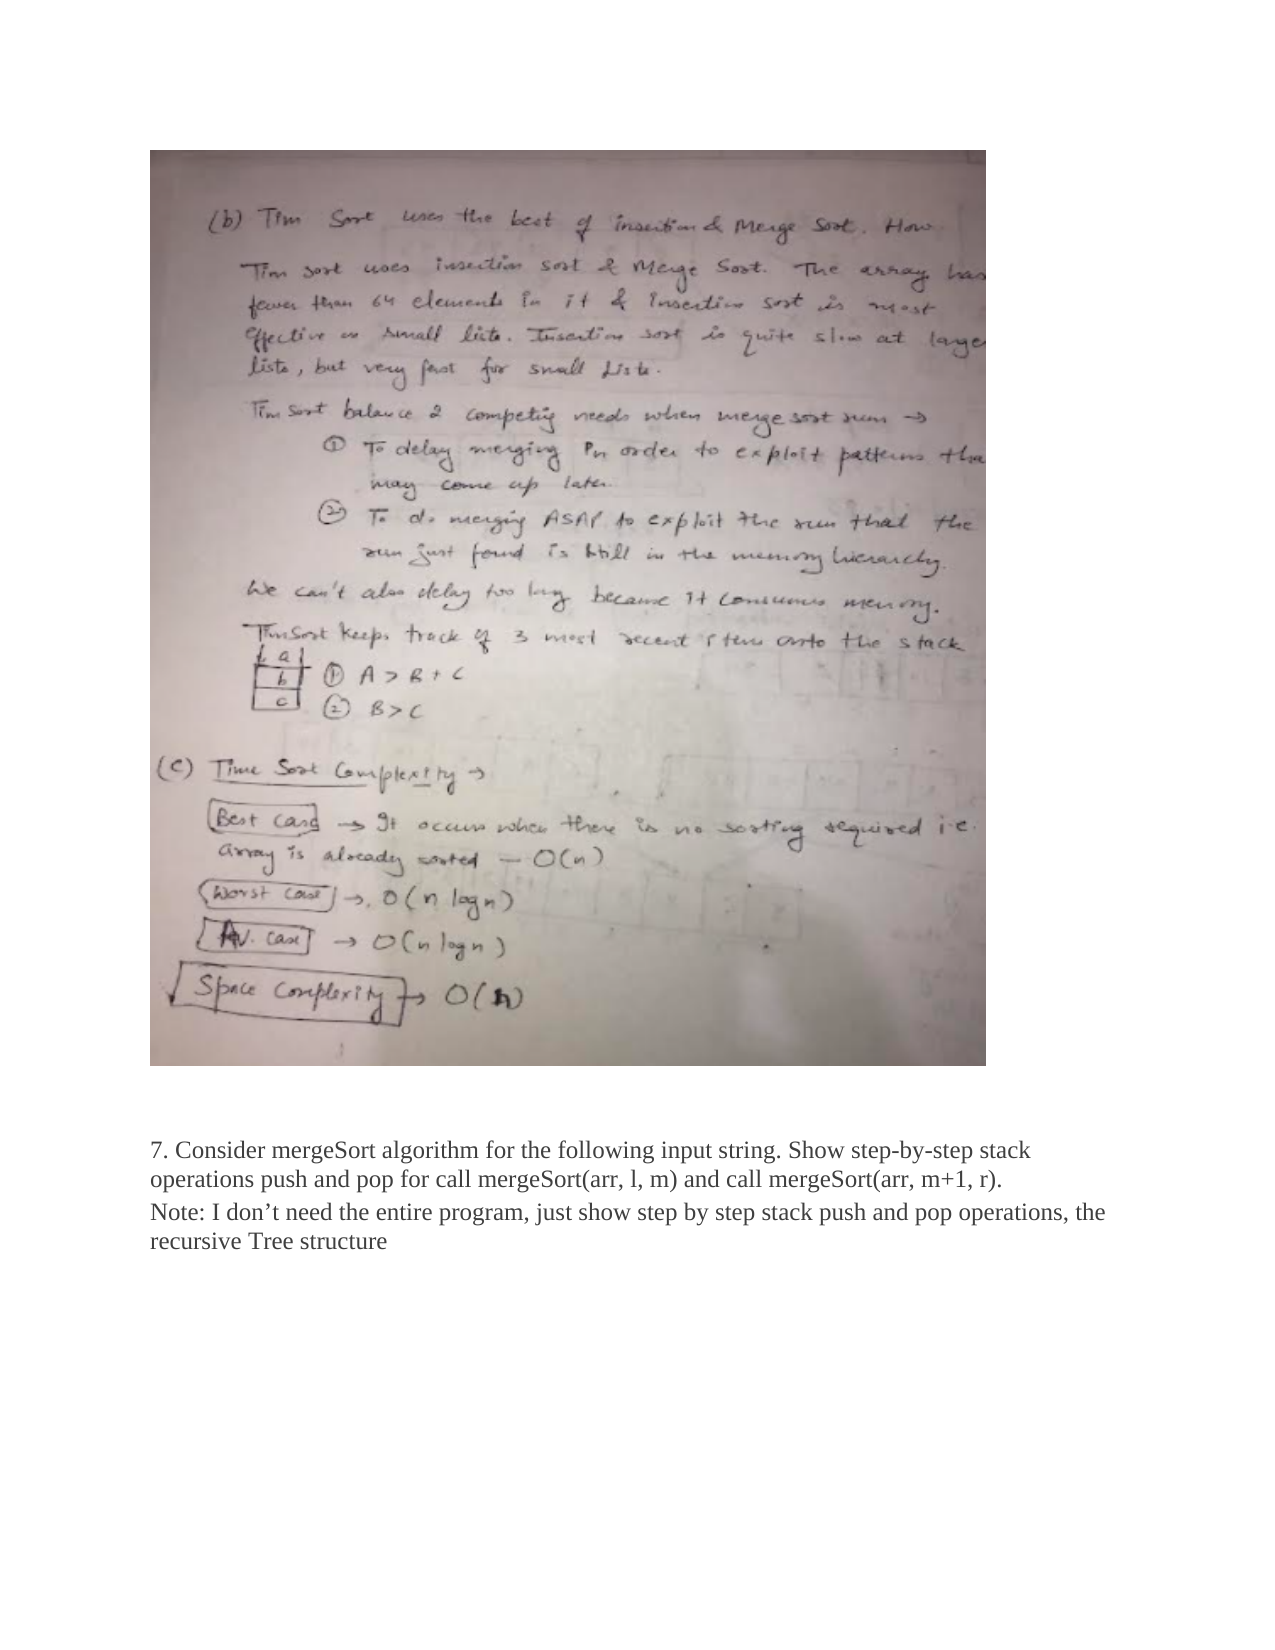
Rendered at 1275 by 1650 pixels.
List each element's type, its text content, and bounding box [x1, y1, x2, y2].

text Note: I don’t need the entire program, just show step by step stack push and pop operations, the recursive Tree structure [150, 1197, 1125, 1255]
text 7. Consider mergeSort algorithm for the following input string. Show step-by-step stack operations push and pop for call mergeSort(arr, l, m) and call mergeSort(arr, m+1, r). [150, 1136, 1125, 1193]
picture [150, 150, 986, 1066]
